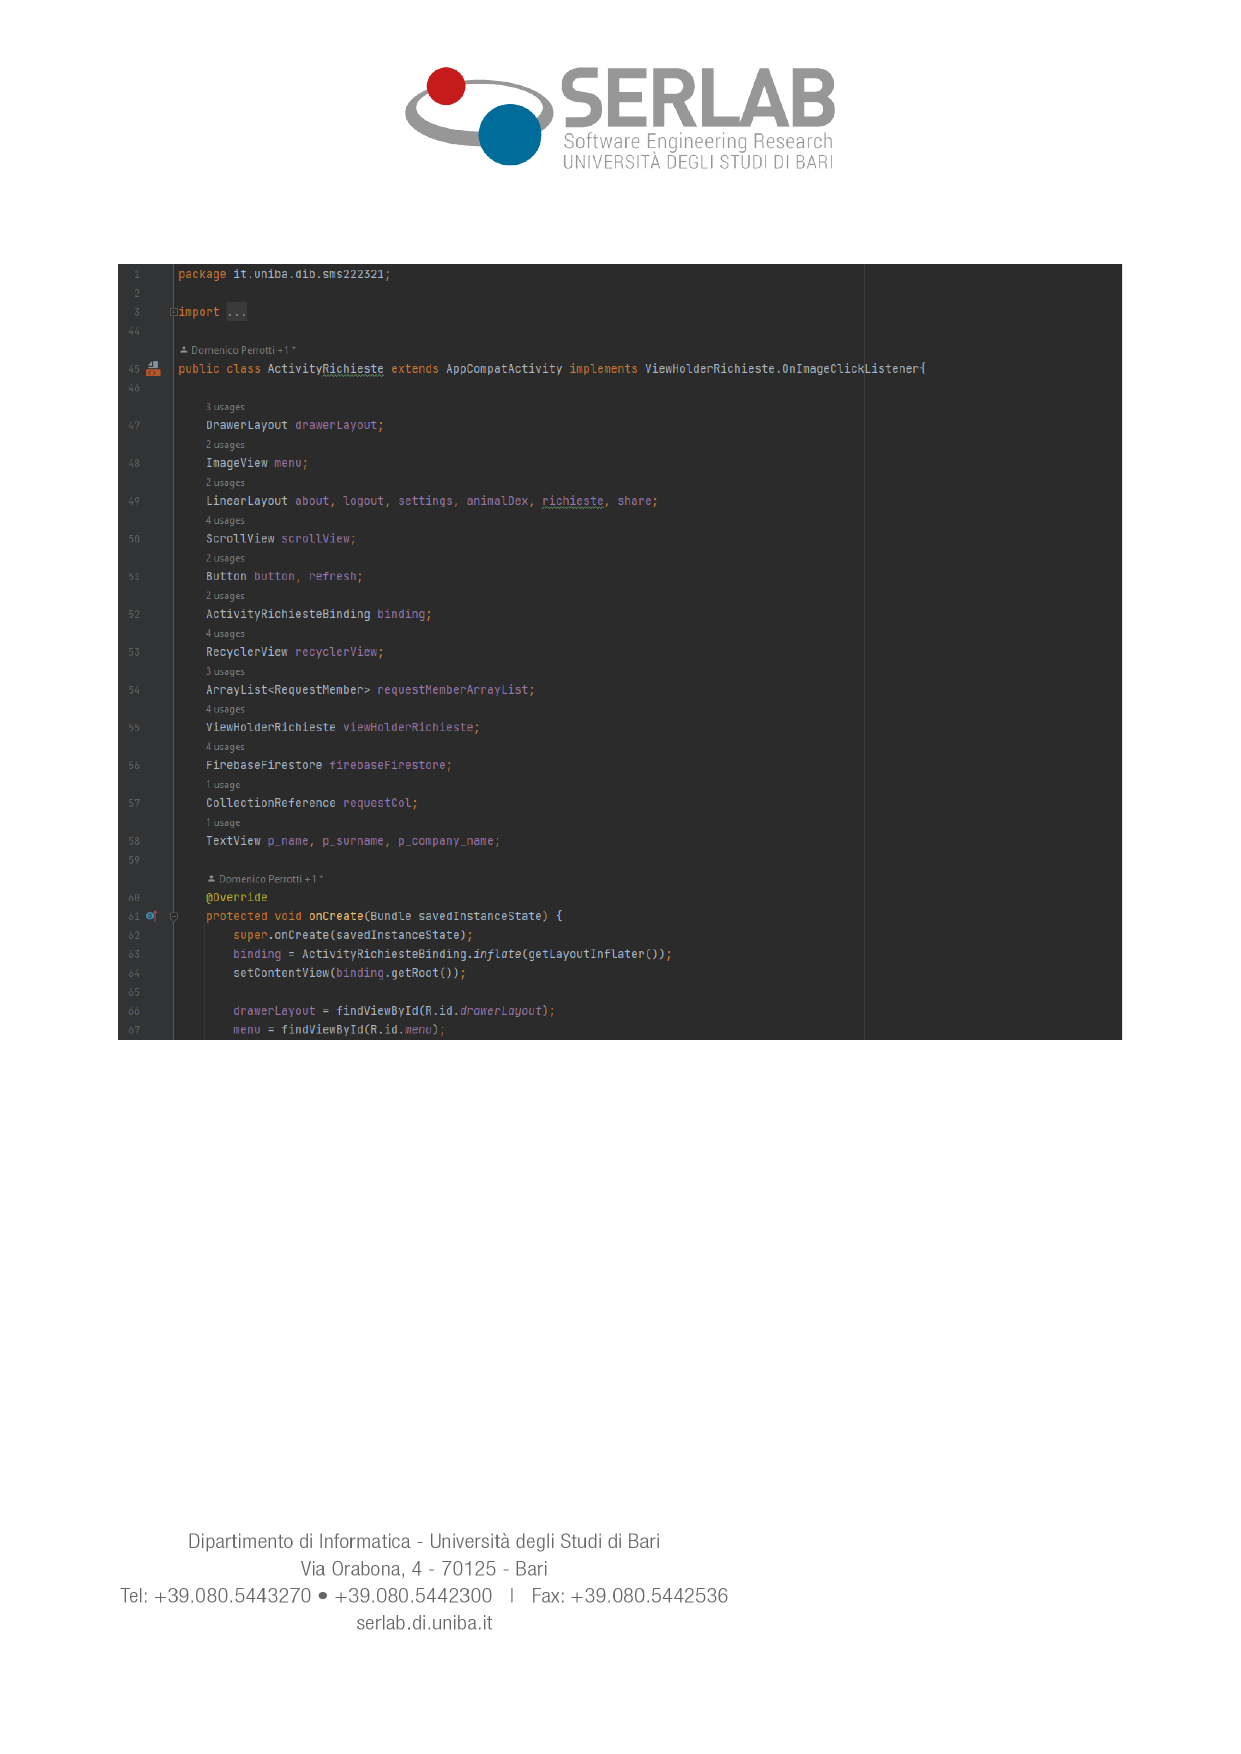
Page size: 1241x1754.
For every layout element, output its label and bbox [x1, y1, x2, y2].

picture [118, 1531, 730, 1636]
picture [400, 65, 840, 171]
picture [118, 264, 1123, 1040]
